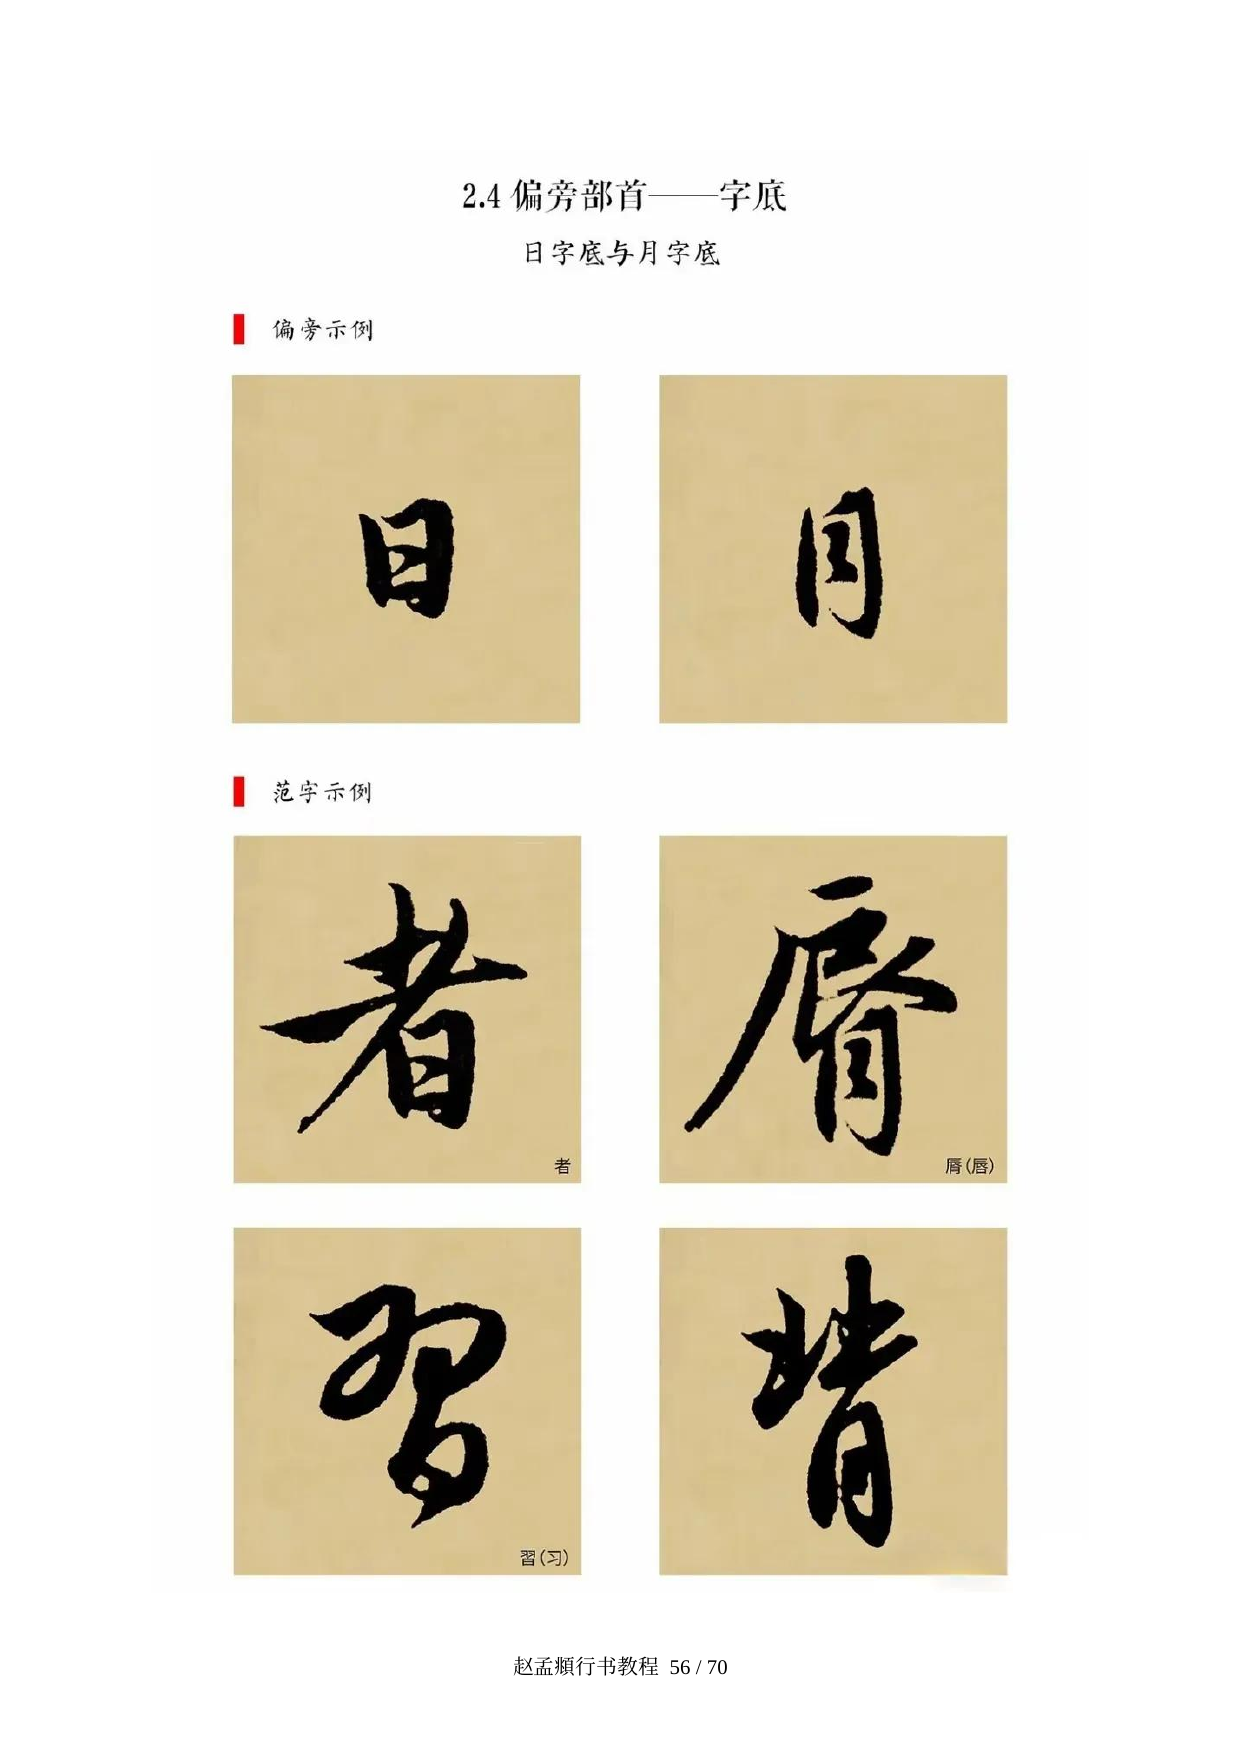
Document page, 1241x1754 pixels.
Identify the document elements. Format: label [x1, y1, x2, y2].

picture [151, 150, 1089, 1593]
